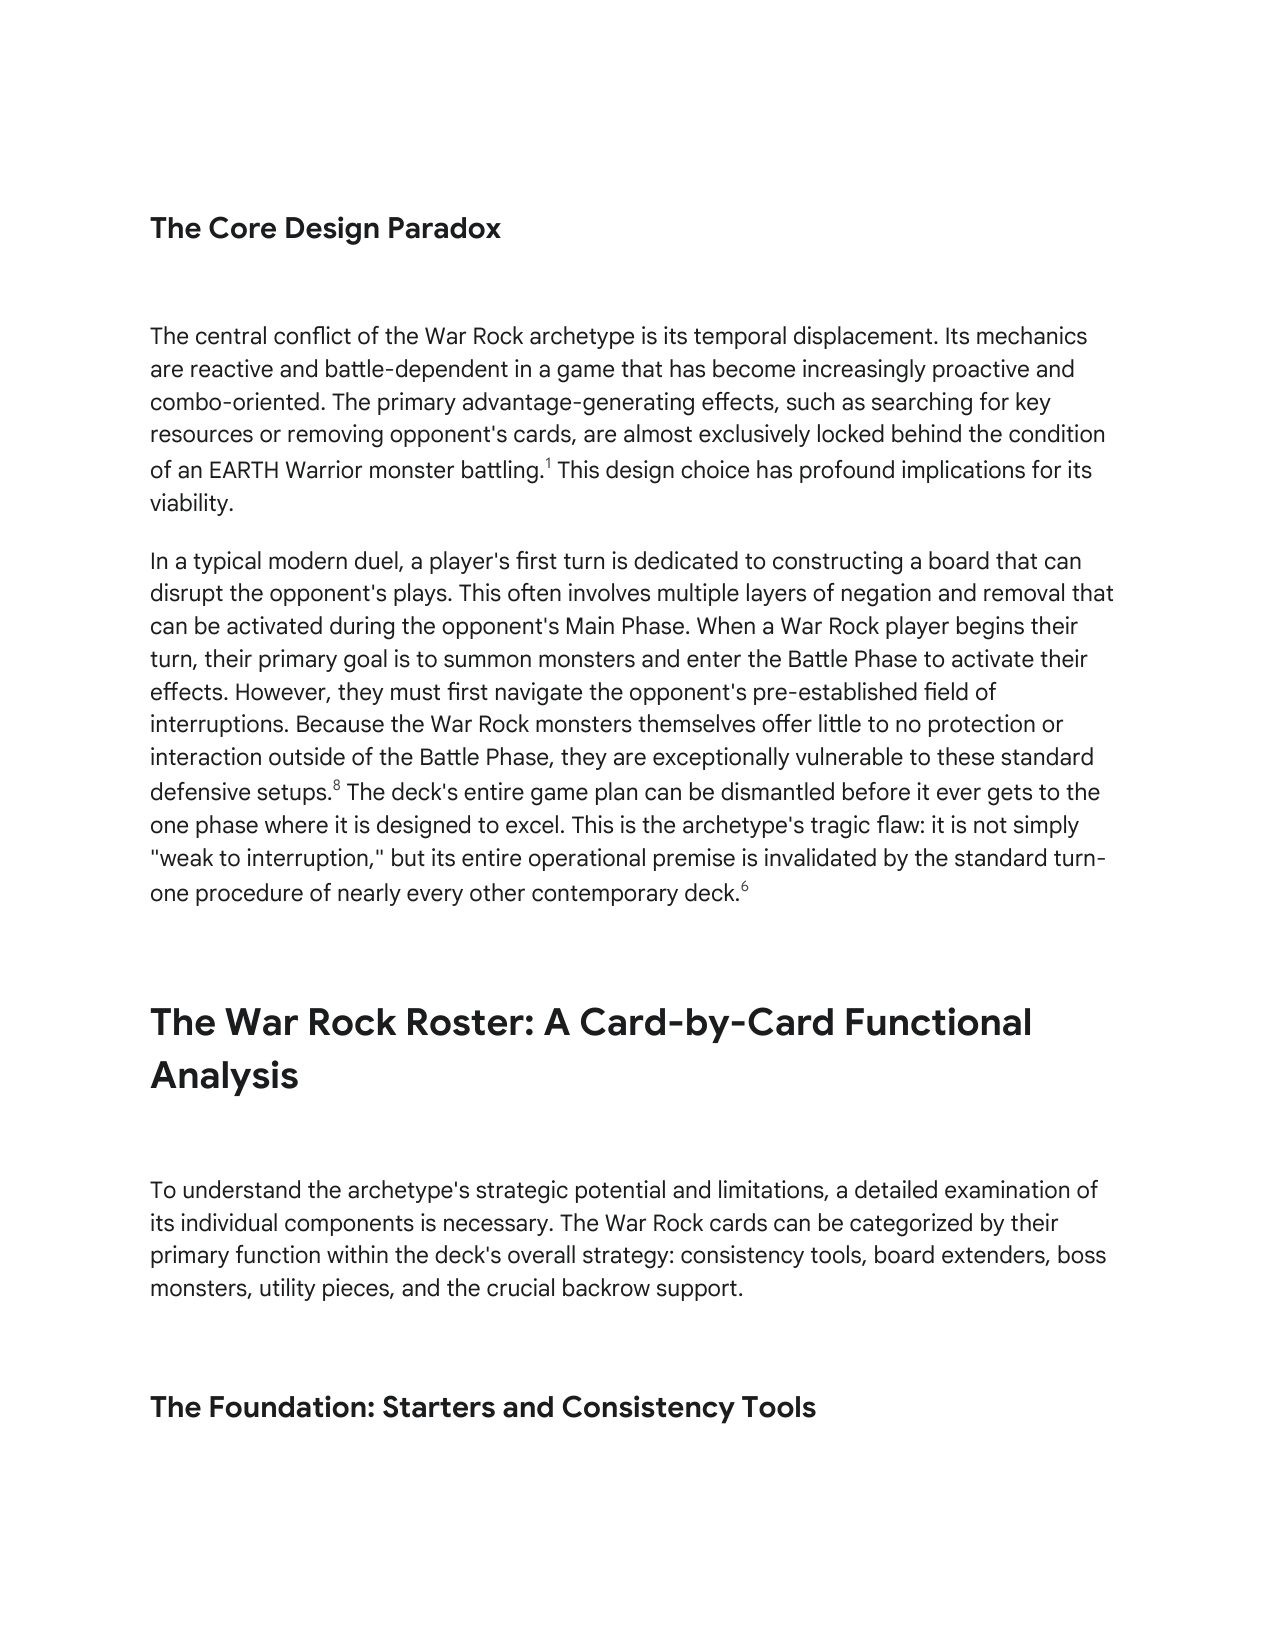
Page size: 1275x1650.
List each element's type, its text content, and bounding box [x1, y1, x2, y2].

text The central conflict of the War Rock archetype is its temporal displacement. Its mechanics are reactive and battle-dependent in a game that has become increasingly proactive and combo-oriented. The primary advantage-generating effects, such as searching for key resources or removing opponent's cards, are almost exclusively locked behind the condition of an EARTH Warrior monster battling.1 This design choice has profound implications for its viability. [150, 323, 1125, 518]
subtitle The War Rock Roster: A Card-by-Card Functional Analysis [150, 999, 1125, 1099]
text To understand the archetype's strategic potential and limitations, a detailed examination of its individual components is necessary. The War Rock cards can be categorized by their primary function within the deck's overall strategy: consistency tools, board extenders, boss monsters, utility pieces, and the crucial backrow support. [150, 1176, 1125, 1303]
subtitle The Core Design Paradox [150, 211, 1125, 247]
subtitle The Foundation: Starters and Consistency Tools [150, 1390, 1125, 1426]
text In a typical modern duel, a player's first turn is dedicated to constructing a board that can disrupt the opponent's plays. This often involves multiple layers of negation and removal that can be activated during the opponent's Main Phase. When a War Rock player begins their turn, their primary goal is to summon monsters and enter the Battle Phase to activate their effects. However, they must first navigate the opponent's pre-established field of interruptions. Because the War Rock monsters themselves offer little to no protection or interaction outside of the Battle Phase, they are exceptionally vulnerable to these standard defensive setups.8 The deck's entire game plan can be dismantled before it ever gets to the one phase where it is designed to excel. This is the archetype's tragic flaw: it is not simply "weak to interruption," but its entire operational premise is invalidated by the standard turn-one procedure of nearly every other contemporary deck.6 [150, 547, 1125, 909]
